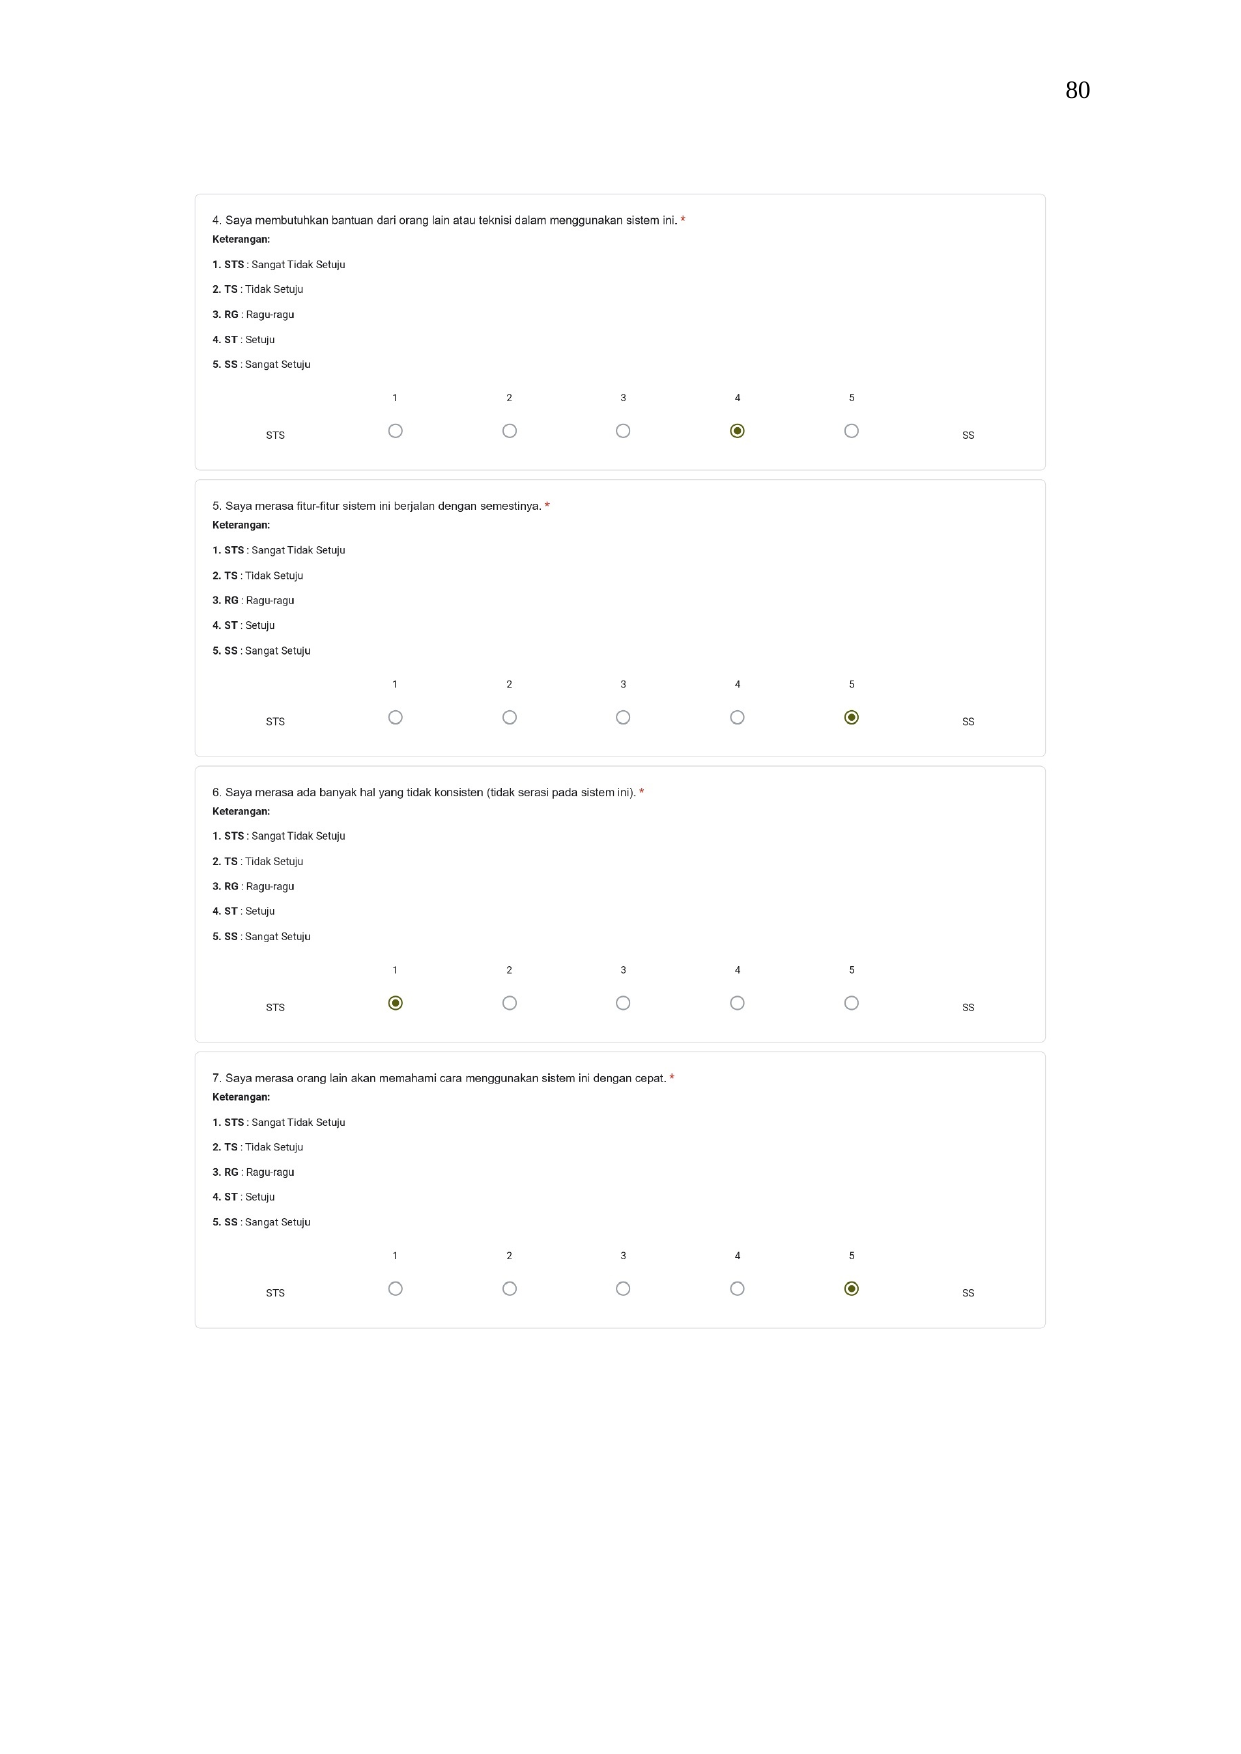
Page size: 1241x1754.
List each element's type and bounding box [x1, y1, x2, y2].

picture [150, 150, 1090, 1480]
